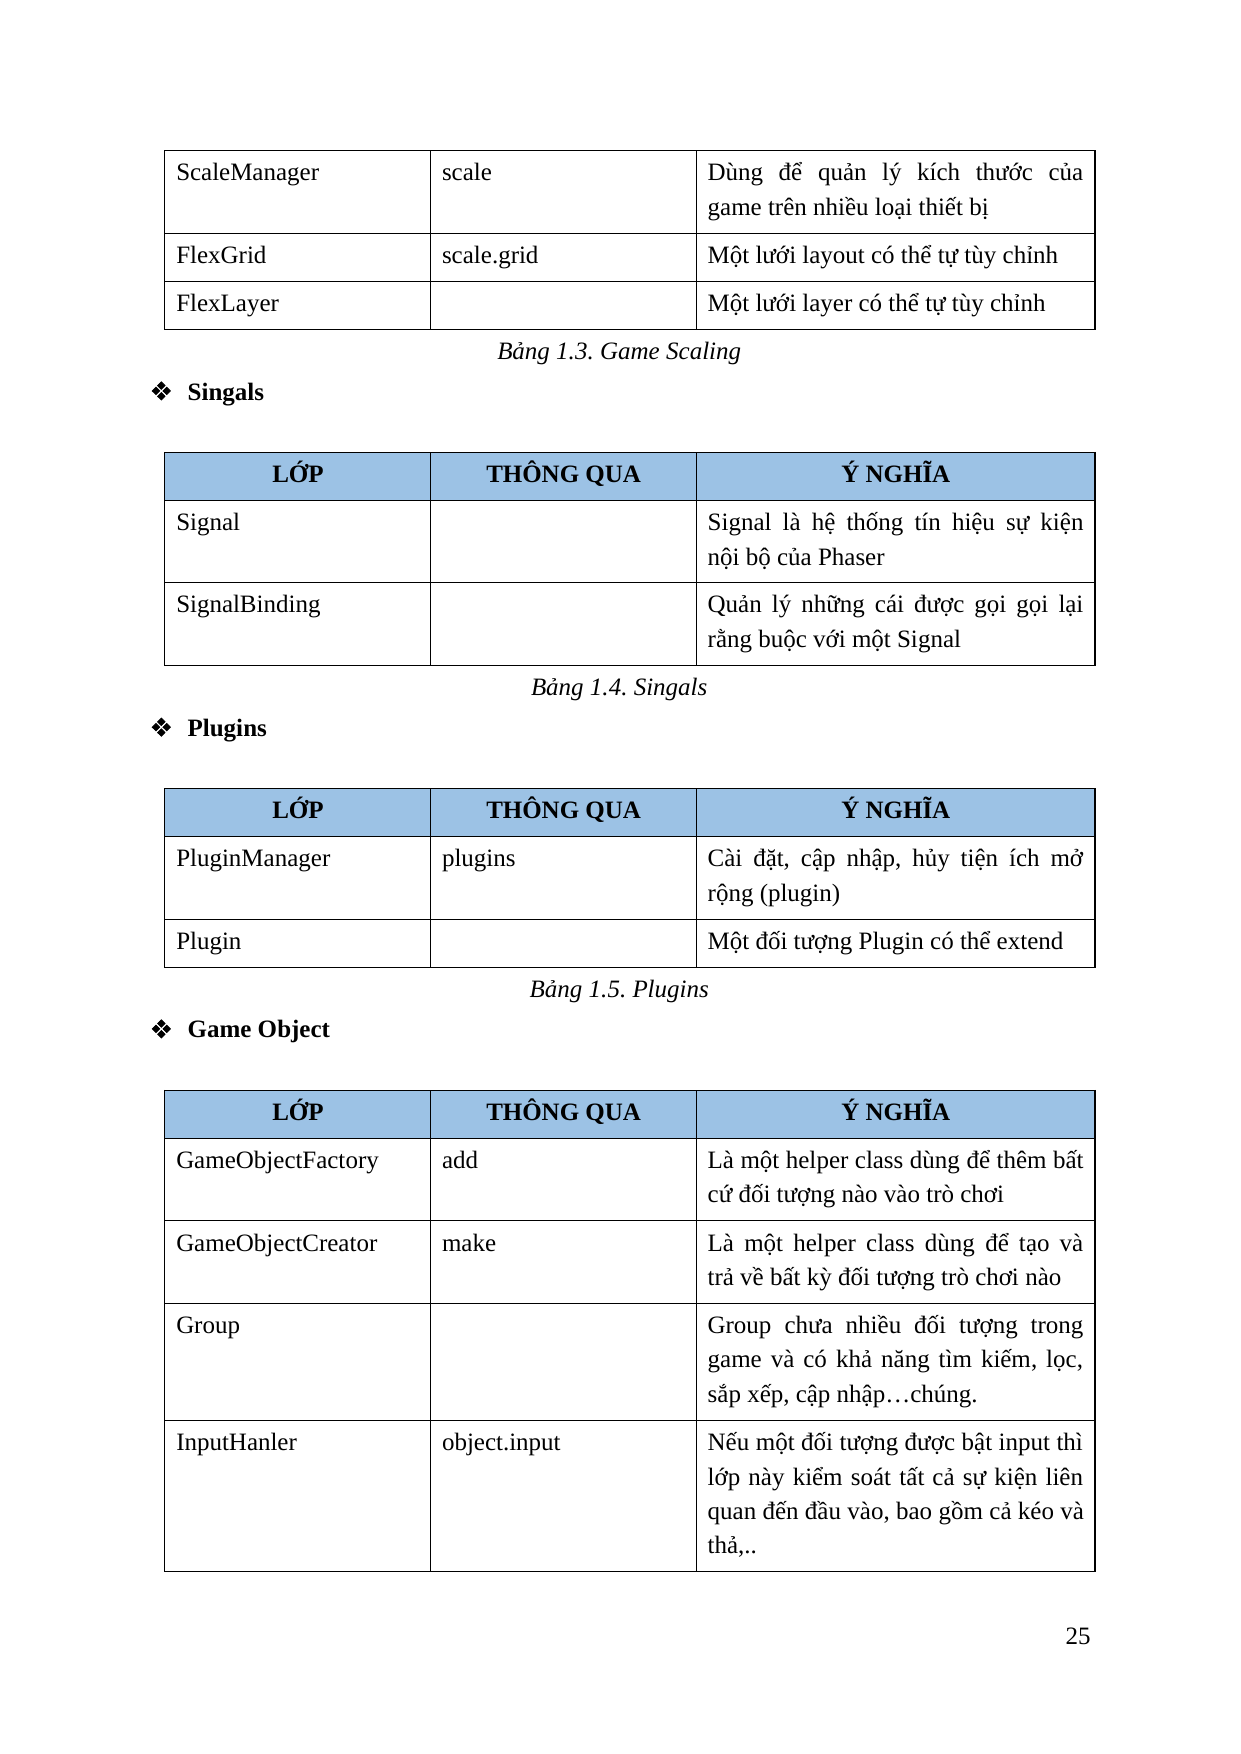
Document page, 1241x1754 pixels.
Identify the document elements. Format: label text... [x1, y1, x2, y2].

table_header THÔNG QUA [431, 1091, 696, 1138]
text Bảng 1.3. Game Scaling [150, 336, 1090, 364]
table_cell PluginManager [165, 837, 430, 918]
table_cell Group chưa nhiều đối tượng trong game và có khả năng tìm kiếm, lọc, sắp xếp, cập nhập…chúng. [697, 1304, 1094, 1420]
table_cell Là một helper class dùng để tạo và trả về bất kỳ đối tượng trò chơi nào [697, 1221, 1094, 1303]
table_header Ý NGHĨA [697, 1091, 1094, 1138]
table_cell Một lưới layout có thể tự tùy chỉnh [697, 234, 1094, 281]
table_cell Signal [165, 501, 430, 582]
table_cell Plugin [165, 920, 430, 967]
table_cell Signal là hệ thống tín hiệu sự kiện nội bộ của Phaser [697, 501, 1094, 582]
table_header LỚP [165, 453, 430, 500]
table_cell [431, 1304, 696, 1420]
table_cell scale.grid [431, 234, 696, 281]
table_cell InputHanler [165, 1421, 430, 1571]
table_cell SignalBinding [165, 583, 430, 665]
table_cell [431, 282, 696, 328]
table_cell Cài đặt, cập nhập, hủy tiện ích mở rộng (plugin) [697, 837, 1094, 918]
table_cell Một lưới layer có thể tự tùy chỉnh [697, 282, 1094, 328]
table_cell [431, 501, 696, 582]
table_cell FlexLayer [165, 282, 430, 328]
table_header LỚP [165, 789, 430, 836]
table_cell scale [431, 151, 696, 232]
text Bảng 1.5. Plugins [150, 974, 1090, 1003]
text Bảng 1.4. Singals [150, 672, 1090, 701]
table_cell Nếu một đối tượng được bật input thì lớp này kiểm soát tất cả sự kiện liên quan đến đầu vào, bao gồm cả kéo và thả,.. [697, 1421, 1094, 1571]
table_cell make [431, 1221, 696, 1303]
table_cell ScaleManager [165, 151, 430, 232]
table_cell FlexGrid [165, 234, 430, 281]
table_header THÔNG QUA [431, 789, 696, 836]
table_cell plugins [431, 837, 696, 918]
table_cell GameObjectCreator [165, 1221, 430, 1303]
table_cell add [431, 1139, 696, 1220]
table_header LỚP [165, 1091, 430, 1138]
list Singals [150, 377, 1090, 405]
table_header THÔNG QUA [431, 453, 696, 500]
list Game Object [150, 1014, 1090, 1043]
table_header Ý NGHĨA [697, 789, 1094, 836]
table_cell GameObjectFactory [165, 1139, 430, 1220]
table_cell [431, 920, 696, 967]
table_cell Group [165, 1304, 430, 1420]
table_cell Một đối tượng Plugin có thể extend [697, 920, 1094, 967]
list Plugins [150, 713, 1090, 742]
table_cell [431, 583, 696, 665]
table_cell Dùng để quản lý kích thước của game trên nhiều loại thiết bị [697, 151, 1094, 232]
table_header Ý NGHĨA [697, 453, 1094, 500]
table_cell Là một helper class dùng để thêm bất cứ đối tượng nào vào trò chơi [697, 1139, 1094, 1220]
table_cell Quản lý những cái được gọi gọi lại rằng buộc với một Signal [697, 583, 1094, 665]
table_cell object.input [431, 1421, 696, 1571]
